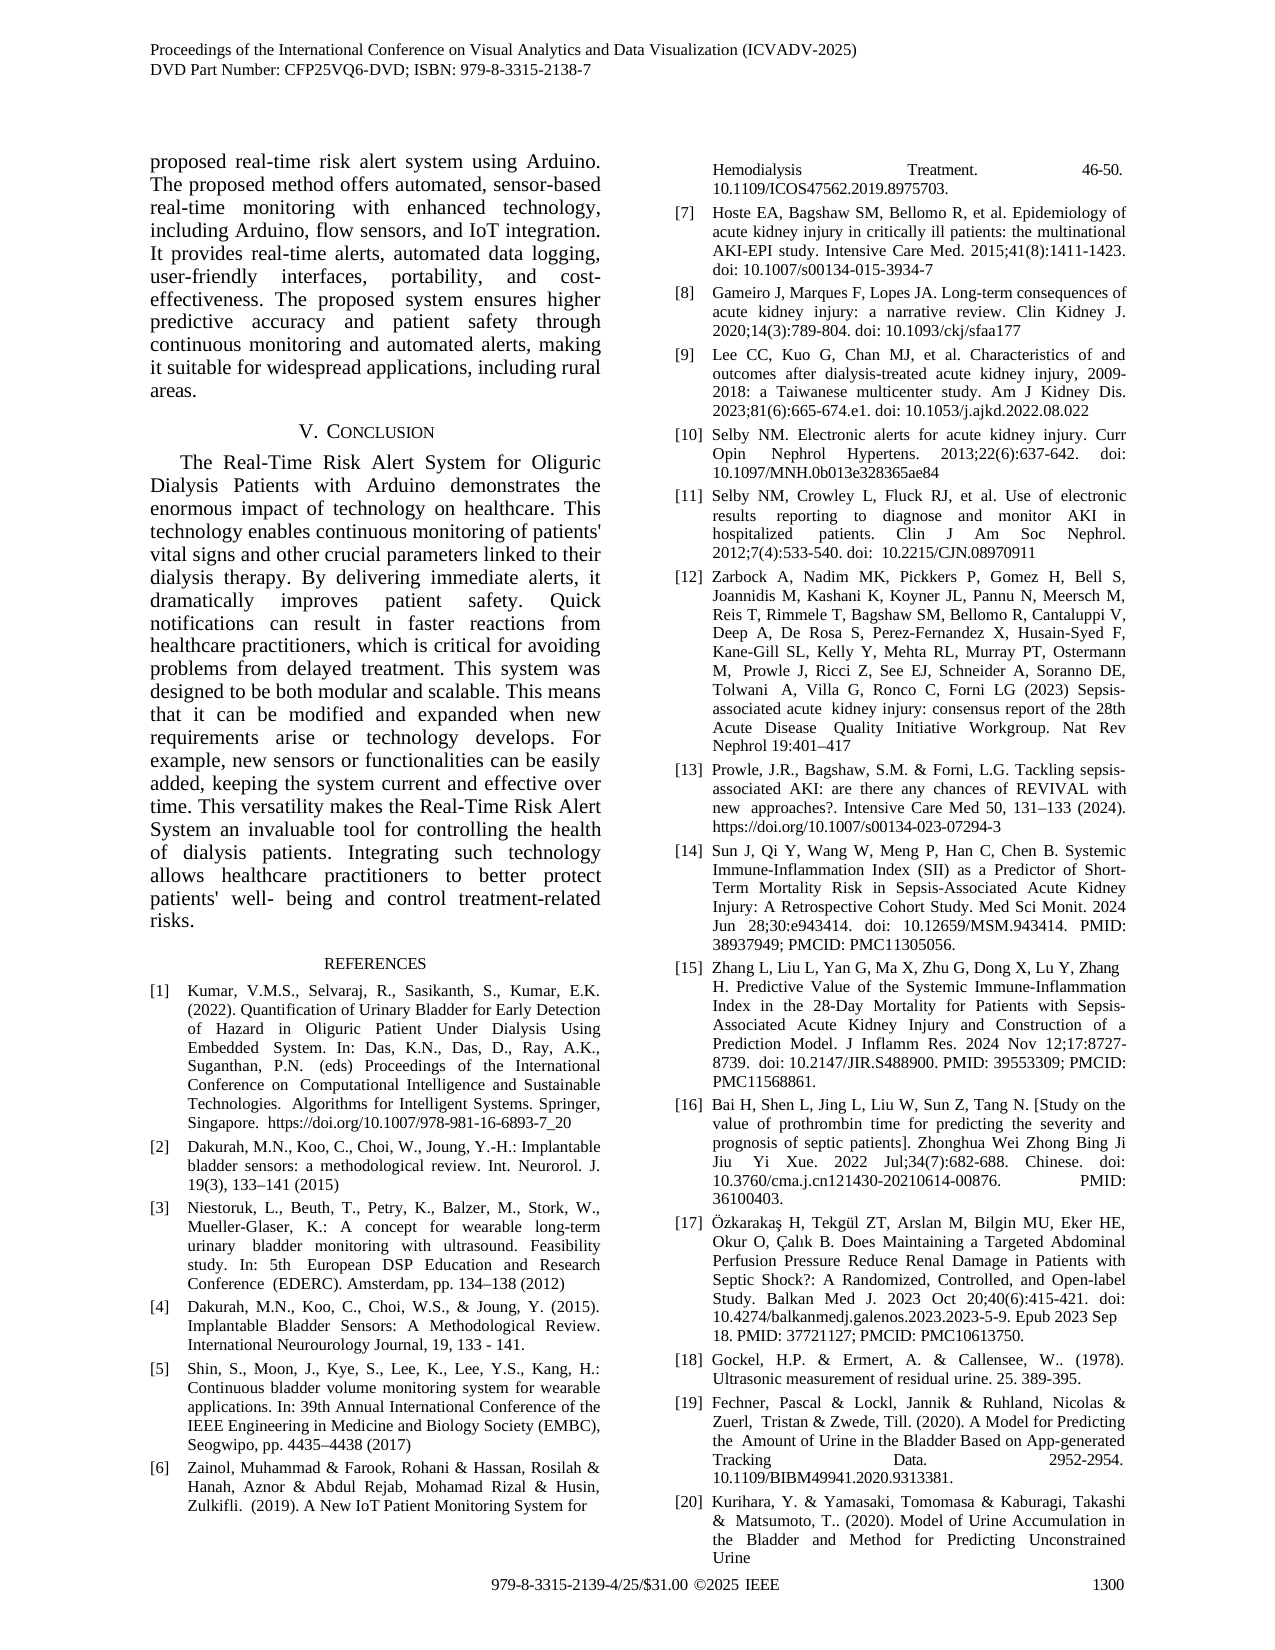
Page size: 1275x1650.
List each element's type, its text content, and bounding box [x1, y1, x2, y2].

list Kumar, V.M.S., Selvaraj, R., Sasikanth, S., Kumar, E.K. (2022). Quantification of Urinary Bladder for Early Detection of Hazard in Oliguric Patient Under Dialysis Using Embedded System. In: Das, K.N., Das, D., Ray, A.K., Suganthan, P.N. (eds) Proceedings of the International Conference on Computational Intelligence and Sustainable Technologies. Algorithms for Intelligent Systems. Springer, Singapore. https://doi.org/10.1007/978-981-16-6893-7_20 [150, 981, 601, 1132]
text REFERENCES [145, 953, 605, 973]
list Zainol, Muhammad & Farook, Rohani & Hassan, Rosilah & Hanah, Aznor & Abdul Rejab, Mohamad Rizal & Husin, Zulkifli. (2019). A New IoT Patient Monitoring System for [150, 1458, 600, 1515]
list Zhang L, Liu L, Yan G, Ma X, Zhu G, Dong X, Lu Y, Zhang [675, 958, 1162, 977]
list Bai H, Shen L, Jing L, Liu W, Sun Z, Tang N. [Study on the value of prothrombin time for predicting the severity and prognosis of septic patients]. Zhonghua Wei Zhong Bing Ji Jiu Yi Xue. 2022 Jul;34(7):682-688. Chinese. doi: 10.3760/cma.j.cn121430-20210614-00876. PMID: 36100403. [675, 1095, 1126, 1208]
list Lee CC, Kuo G, Chan MJ, et al. Characteristics of and outcomes after dialysis-treated acute kidney injury, 2009- 2018: a Taiwanese multicenter study. Am J Kidney Dis. 2023;81(6):665-674.e1. doi: 10.1053/j.ajkd.2022.08.022 [675, 345, 1127, 420]
list Sun J, Qi Y, Wang W, Meng P, Han C, Chen B. Systemic Immune-Inflammation Index (SII) as a Predictor of Short- Term Mortality Risk in Sepsis-Associated Acute Kidney Injury: A Retrospective Cohort Study. Med Sci Monit. 2024 Jun 28;30:e943414. doi: 10.12659/MSM.943414. PMID: 38937949; PMCID: PMC11305056. [675, 841, 1127, 954]
text proposed real-time risk alert system using Arduino. The proposed method offers automated, sensor-based real-time monitoring with enhanced technology, including Arduino, flow sensors, and IoT integration. It provides real-time alerts, automated data logging, user-friendly interfaces, portability, and cost- effectiveness. The proposed system ensures higher predictive accuracy and patient safety through continuous monitoring and automated alerts, making it suitable for widespread applications, including rural areas. [150, 150, 601, 402]
list Fechner, Pascal & Lockl, Jannik & Ruhland, Nicolas & Zuerl, Tristan & Zwede, Till. (2020). A Model for Predicting the Amount of Urine in the Bladder Based on App-generated Tracking Data. 2952-2954. 10.1109/BIBM49941.2020.9313381. [675, 1393, 1126, 1487]
list Shin, S., Moon, J., Kye, S., Lee, K., Lee, Y.S., Kang, H.: Continuous bladder volume monitoring system for wearable applications. In: 39th Annual International Conference of the IEEE Engineering in Medicine and Biology Society (EMBC), Seogwipo, pp. 4435–4438 (2017) [150, 1359, 601, 1453]
list Dakurah, M.N., Koo, C., Choi, W.S., & Joung, Y. (2015). Implantable Bladder Sensors: A Methodological Review. International Neurourology Journal, 19, 133 - 141. [150, 1297, 601, 1354]
list Gockel, H.P. & Ermert, A. & Callensee, W.. (1978). Ultrasonic measurement of residual urine. 25. 389-395. [675, 1350, 1125, 1388]
list Hoste EA, Bagshaw SM, Bellomo R, et al. Epidemiology of acute kidney injury in critically ill patients: the multinational AKI-EPI study. Intensive Care Med. 2015;41(8):1411-1423. doi: 10.1007/s00134-015-3934-7 [675, 203, 1126, 278]
list Kurihara, Y. & Yamasaki, Tomomasa & Kaburagi, Takashi & Matsumoto, T.. (2020). Model of Urine Accumulation in the Bladder and Method for Predicting Unconstrained Urine [675, 1492, 1126, 1567]
text Proceedings of the International Conference on Visual Analytics and Data Visualization (ICVADV-2025) DVD Part Number: CFP25VQ6-DVD; ISBN: 979-8-3315-2138-7 [150, 40, 883, 78]
list Zarbock A, Nadim MK, Pickkers P, Gomez H, Bell S, Joannidis M, Kashani K, Koyner JL, Pannu N, Meersch M, Reis T, Rimmele T, Bagshaw SM, Bellomo R, Cantaluppi V, Deep A, De Rosa S, Perez-Fernandez X, Husain-Syed F, Kane-Gill SL, Kelly Y, Mehta RL, Murray PT, Ostermann M, Prowle J, Ricci Z, See EJ, Schneider A, Soranno DE, Tolwani A, Villa G, Ronco C, Forni LG (2023) Sepsis-associated acute kidney injury: consensus report of the 28th Acute Disease Quality Initiative Workgroup. Nat Rev Nephrol 19:401–417 [675, 567, 1126, 755]
list Dakurah, M.N., Koo, C., Choi, W., Joung, Y.-H.: Implantable bladder sensors: a methodological review. Int. Neurorol. J. 19(3), 133–141 (2015) [150, 1137, 601, 1193]
text The Real-Time Risk Alert System for Oliguric Dialysis Patients with Arduino demonstrates the enormous impact of technology on healthcare. This technology enables continuous monitoring of patients' vital signs and other crucial parameters linked to their dialysis therapy. By delivering immediate alerts, it dramatically improves patient safety. Quick notifications can result in faster reactions from healthcare practitioners, which is critical for avoiding problems from delayed treatment. This system was designed to be both modular and scalable. This means that it can be modified and expanded when new requirements arise or technology develops. For example, new sensors or functionalities can be easily added, keeping the system current and effective over time. This versatility makes the Real-Time Risk Alert System an invaluable tool for controlling the health of dialysis patients. Integrating such technology allows healthcare practitioners to better protect patients' well- being and control treatment-related risks. [150, 451, 601, 932]
text 18. PMID: 37721127; PMCID: PMC10613750. [712, 1326, 1162, 1345]
list Özkarakaş H, Tekgül ZT, Arslan M, Bilgin MU, Eker HE, Okur O, Çalık B. Does Maintaining a Targeted Abdominal Perfusion Pressure Reduce Renal Damage in Patients with Septic Shock?: A Randomized, Controlled, and Open-label Study. Balkan Med J. 2023 Oct 20;40(6):415-421. doi: 10.4274/balkanmedj.galenos.2023.2023-5-9. Epub 2023 Sep [675, 1213, 1126, 1326]
list Conclusion [298, 419, 605, 443]
list Selby NM, Crowley L, Fluck RJ, et al. Use of electronic results reporting to diagnose and monitor AKI in hospitalized patients. Clin J Am Soc Nephrol. 2012;7(4):533-540. doi: 10.2215/CJN.08970911 [675, 487, 1126, 562]
list Prowle, J.R., Bagshaw, S.M. & Forni, L.G. Tackling sepsis- associated AKI: are there any chances of REVIVAL with new approaches?. Intensive Care Med 50, 131–133 (2024). https://doi.org/10.1007/s00134-023-07294-3 [675, 760, 1127, 836]
list Gameiro J, Marques F, Lopes JA. Long-term consequences of acute kidney injury: a narrative review. Clin Kidney J. 2020;14(3):789-804. doi: 10.1093/ckj/sfaa177 [675, 283, 1126, 340]
text H. Predictive Value of the Systemic Immune-Inflammation Index in the 28-Day Mortality for Patients with Sepsis- Associated Acute Kidney Injury and Construction of a Prediction Model. J Inflamm Res. 2024 Nov 12;17:8727-8739. doi: 10.2147/JIR.S488900. PMID: 39553309; PMCID: PMC11568861. [712, 978, 1127, 1091]
list Selby NM. Electronic alerts for acute kidney injury. Curr Opin Nephrol Hypertens. 2013;22(6):637-642. doi: 10.1097/MNH.0b013e328365ae84 [675, 425, 1126, 482]
list Niestoruk, L., Beuth, T., Petry, K., Balzer, M., Stork, W., Mueller-Glaser, K.: A concept for wearable long-term urinary bladder monitoring with ultrasound. Feasibility study. In: 5th European DSP Education and Research Conference (EDERC). Amsterdam, pp. 134–138 (2012) [150, 1198, 601, 1293]
text Hemodialysis Treatment. 46-50. 10.1109/ICOS47562.2019.8975703. [712, 160, 1124, 198]
